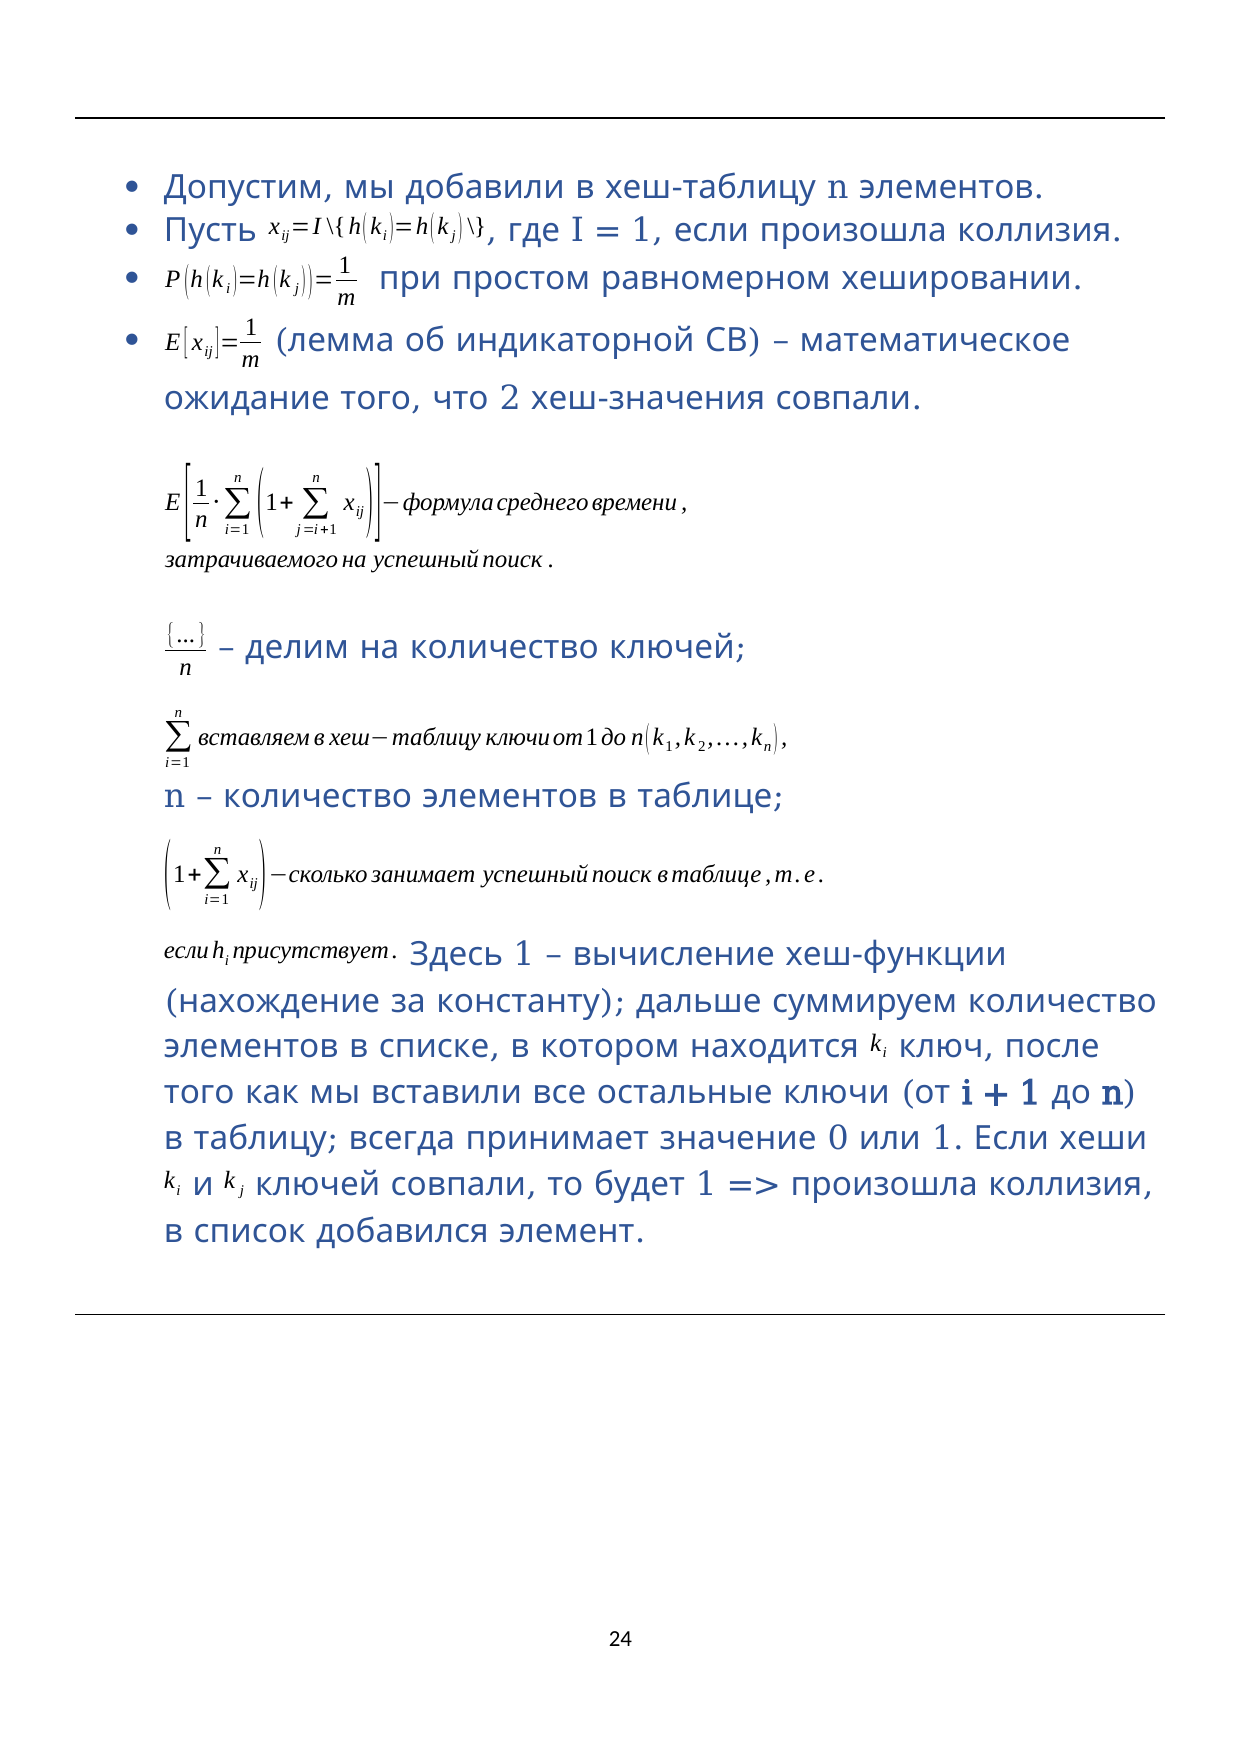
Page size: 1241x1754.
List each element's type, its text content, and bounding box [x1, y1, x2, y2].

text n – количество элементов в таблице; [164, 775, 1165, 815]
list (лемма об индикаторной СВ) – математическое ожидание того, что 2 хеш-значения совпали. [126, 314, 1165, 416]
text – делим на количество ключей; [164, 576, 1165, 681]
list при простом равномерном хешировании. [126, 252, 1165, 311]
text Здесь 1 – вычисление хеш-функции (нахождение за константу); дальше суммируем количество элементов в списке, в котором находится ключ, после того как мы вставили все остальные ключи (от i + 1 до n) в таблицу; всегда принимает значение 0 или 1. Если хеши и ключей совпали, то будет 1 => произошла коллизия, в список добавился элемент. [164, 932, 1165, 1249]
list Пусть , где I = 1, если произошла коллизия. [126, 208, 1165, 249]
list Допустим, мы добавили в хеш-таблицу n элементов. [126, 165, 1165, 205]
